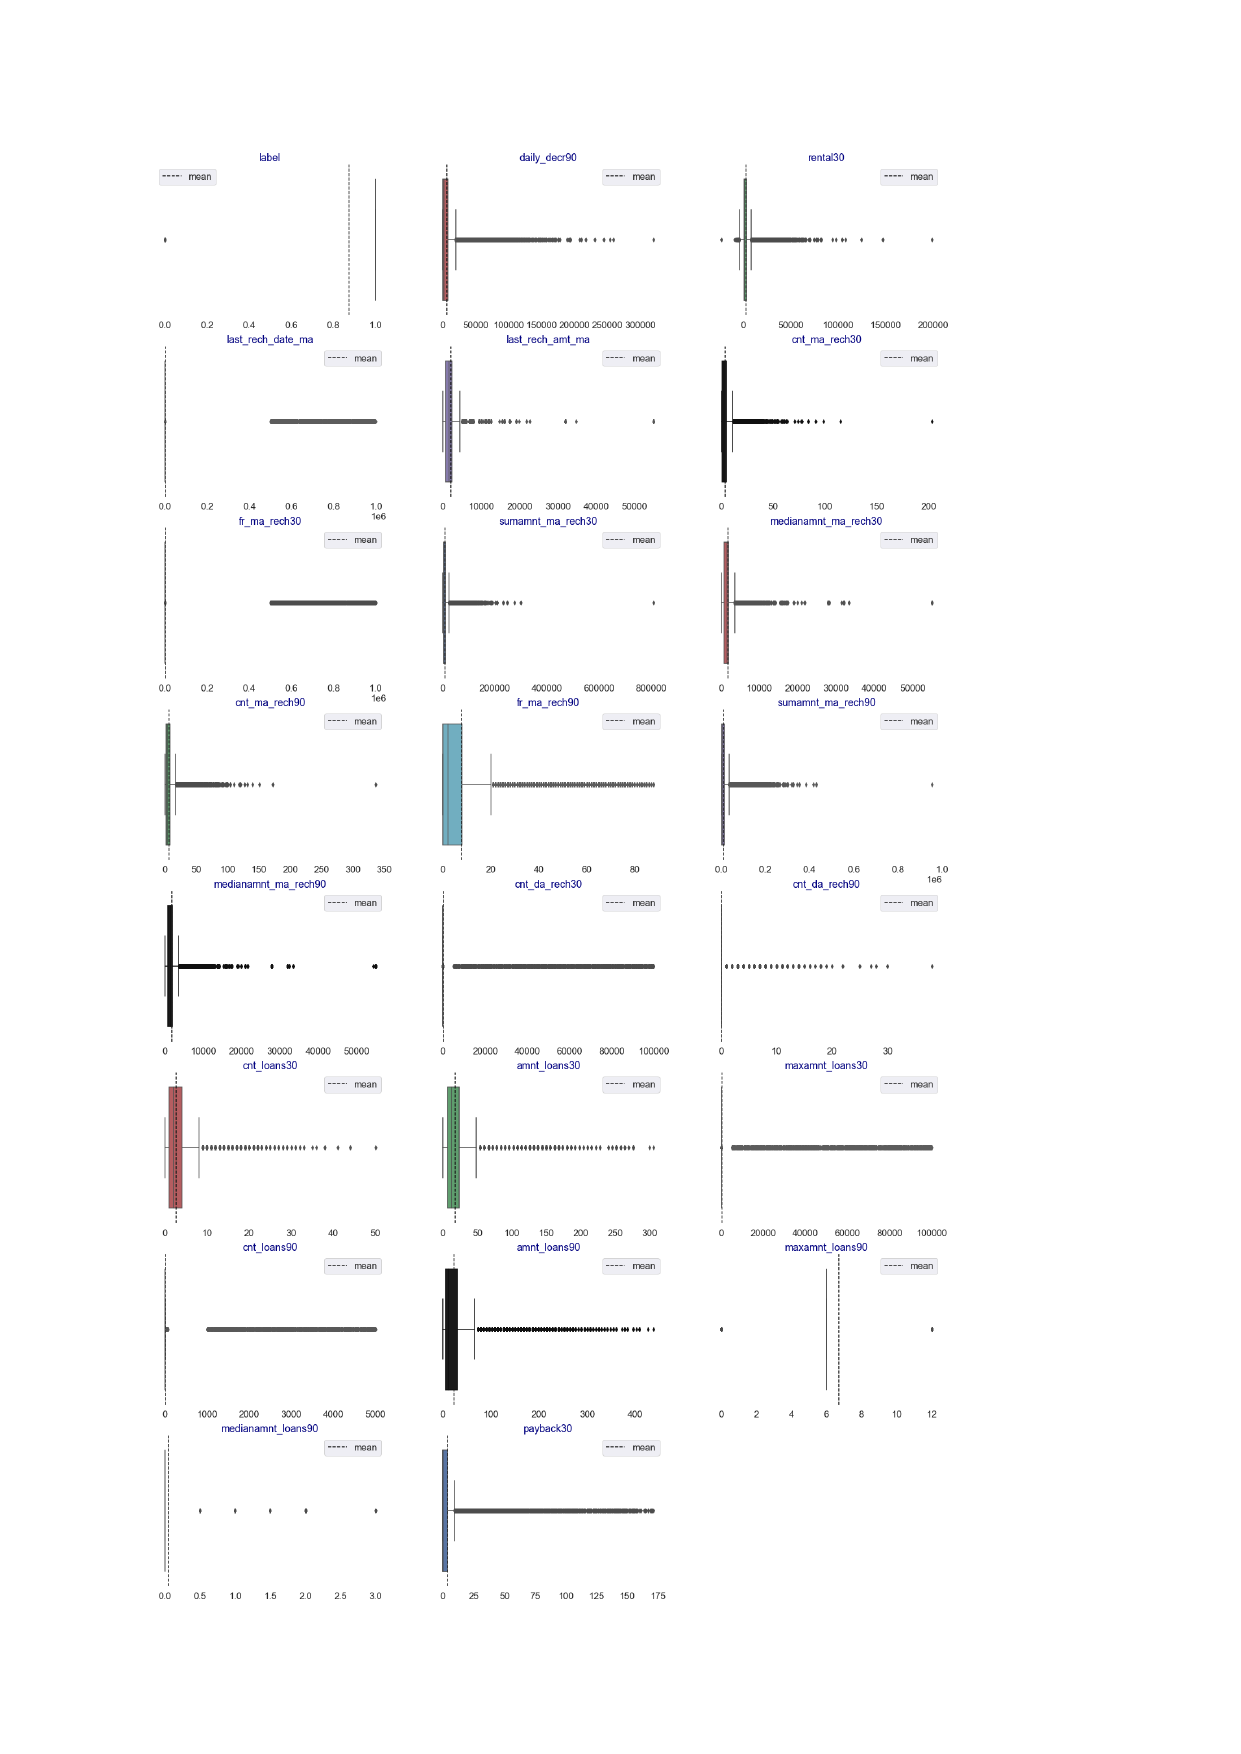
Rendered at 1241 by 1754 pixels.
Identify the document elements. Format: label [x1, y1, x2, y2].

picture [150, 150, 952, 1604]
